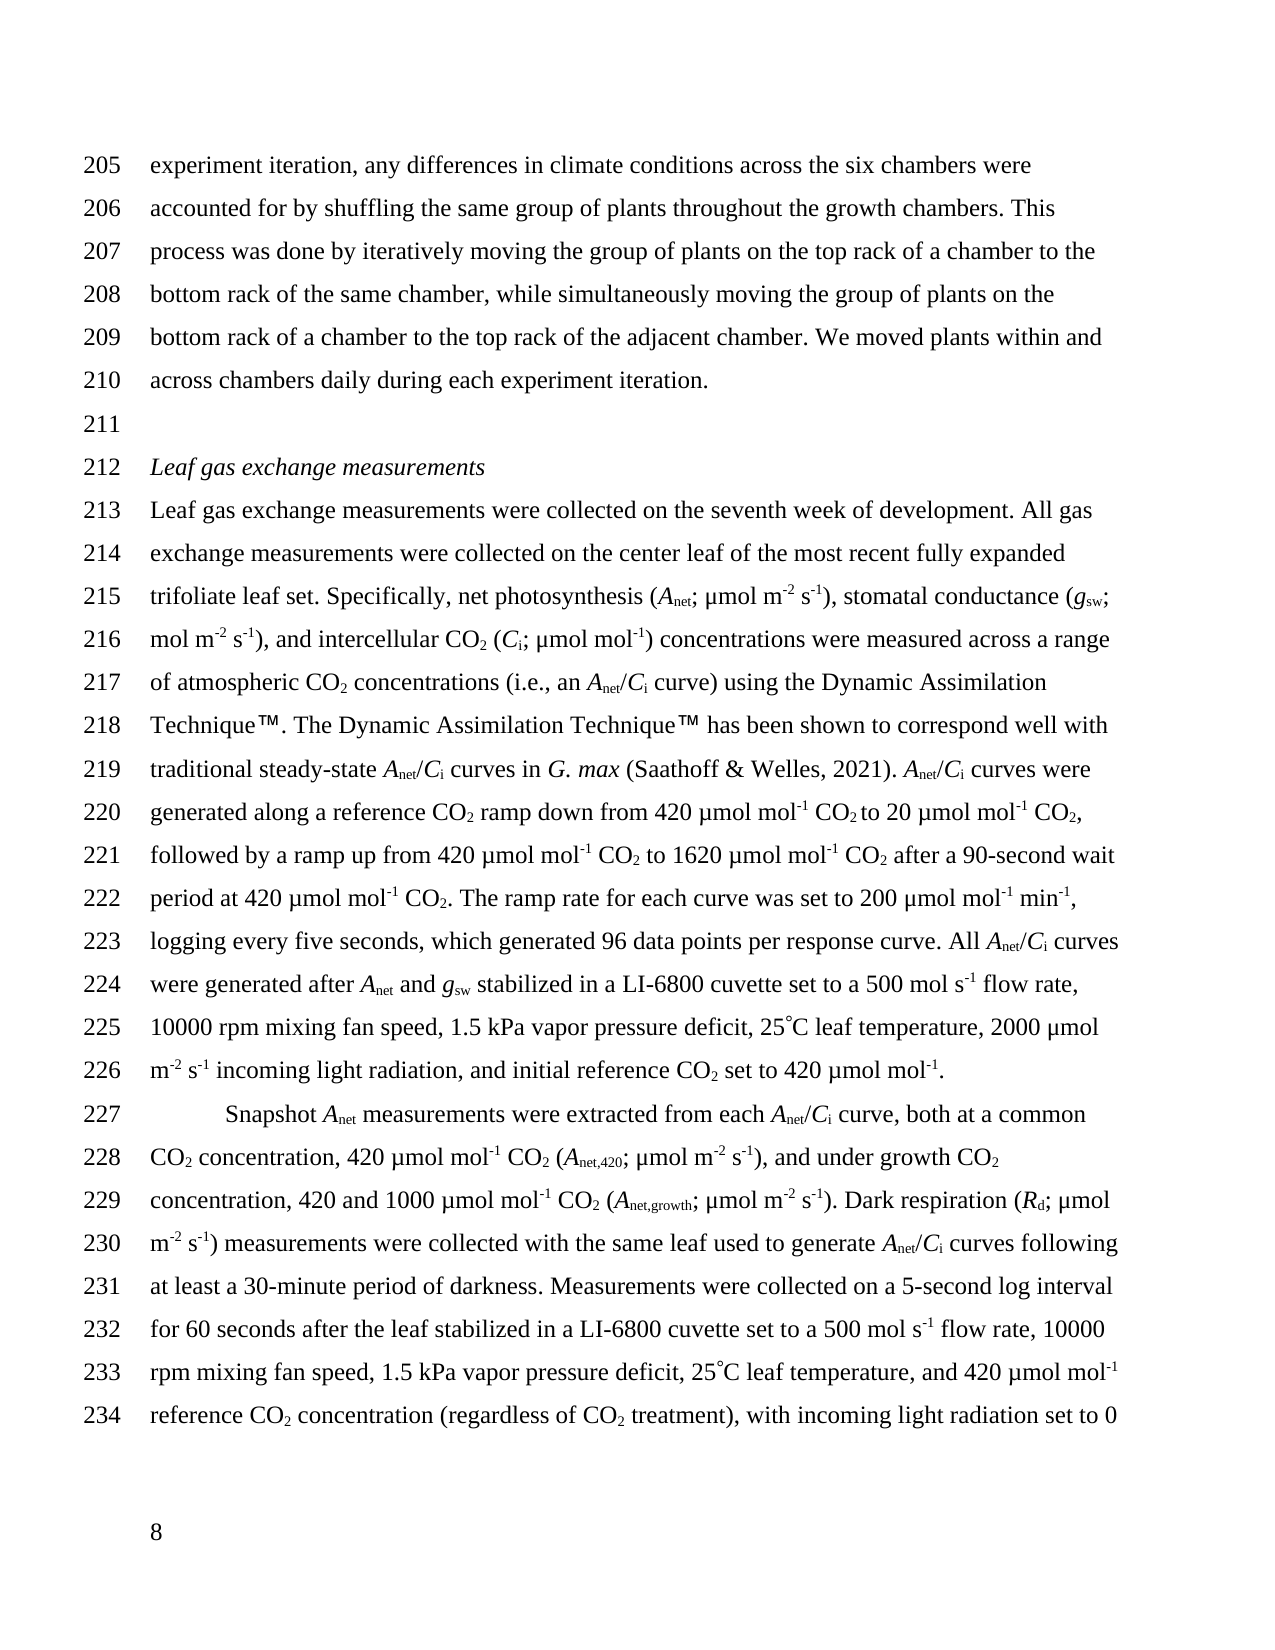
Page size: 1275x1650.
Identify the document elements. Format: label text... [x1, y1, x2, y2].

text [150, 150, 1125, 394]
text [150, 1099, 1125, 1429]
text Leaf gas exchange measurements were collected on the seventh week of development. All gas exchange measurements were collected on the center leaf of the most recent fully expanded trifoliate leaf set. Specifically, net photosynthesis (Anet; μmol m-2 s-1), stomatal conductance (gsw; mol m-2 s-1), and intercellular CO2 (Ci; μmol mol-1) concentrations were measured across a range of atmospheric CO2 concentrations (i.e., an Anet/Ci curve) using the Dynamic Assimilation Technique. The Dynamic Assimilation Technique has been shown to correspond well with traditional steady-state Anet/Ci curves in G. max (Saathoff & Welles, 2021). Anet/Ci curves were generated along a reference CO2 ramp down from 420 µmol mol-1 CO2 to 20 µmol mol-1 CO2, followed by a ramp up from 420 µmol mol-1 CO2 to 1620 µmol mol-1 CO2 after a 90-second wait period at 420 µmol mol-1 CO2. The ramp rate for each curve was set to 200 μmol mol-1 min-1, logging every five seconds, which generated 96 data points per response curve. All Anet/Ci curves were generated after Anet and gsw stabilized in a LI-6800 cuvette set to a 500 mol s-1 flow rate, 10000 rpm mixing fan speed, 1.5 kPa vapor pressure deficit, 25C leaf temperature, 2000 μmol m-2 s-1 incoming light radiation, and initial reference CO2 set to 420 µmol mol-1. [150, 495, 1125, 1084]
text Leaf gas exchange measurements [150, 452, 1125, 481]
